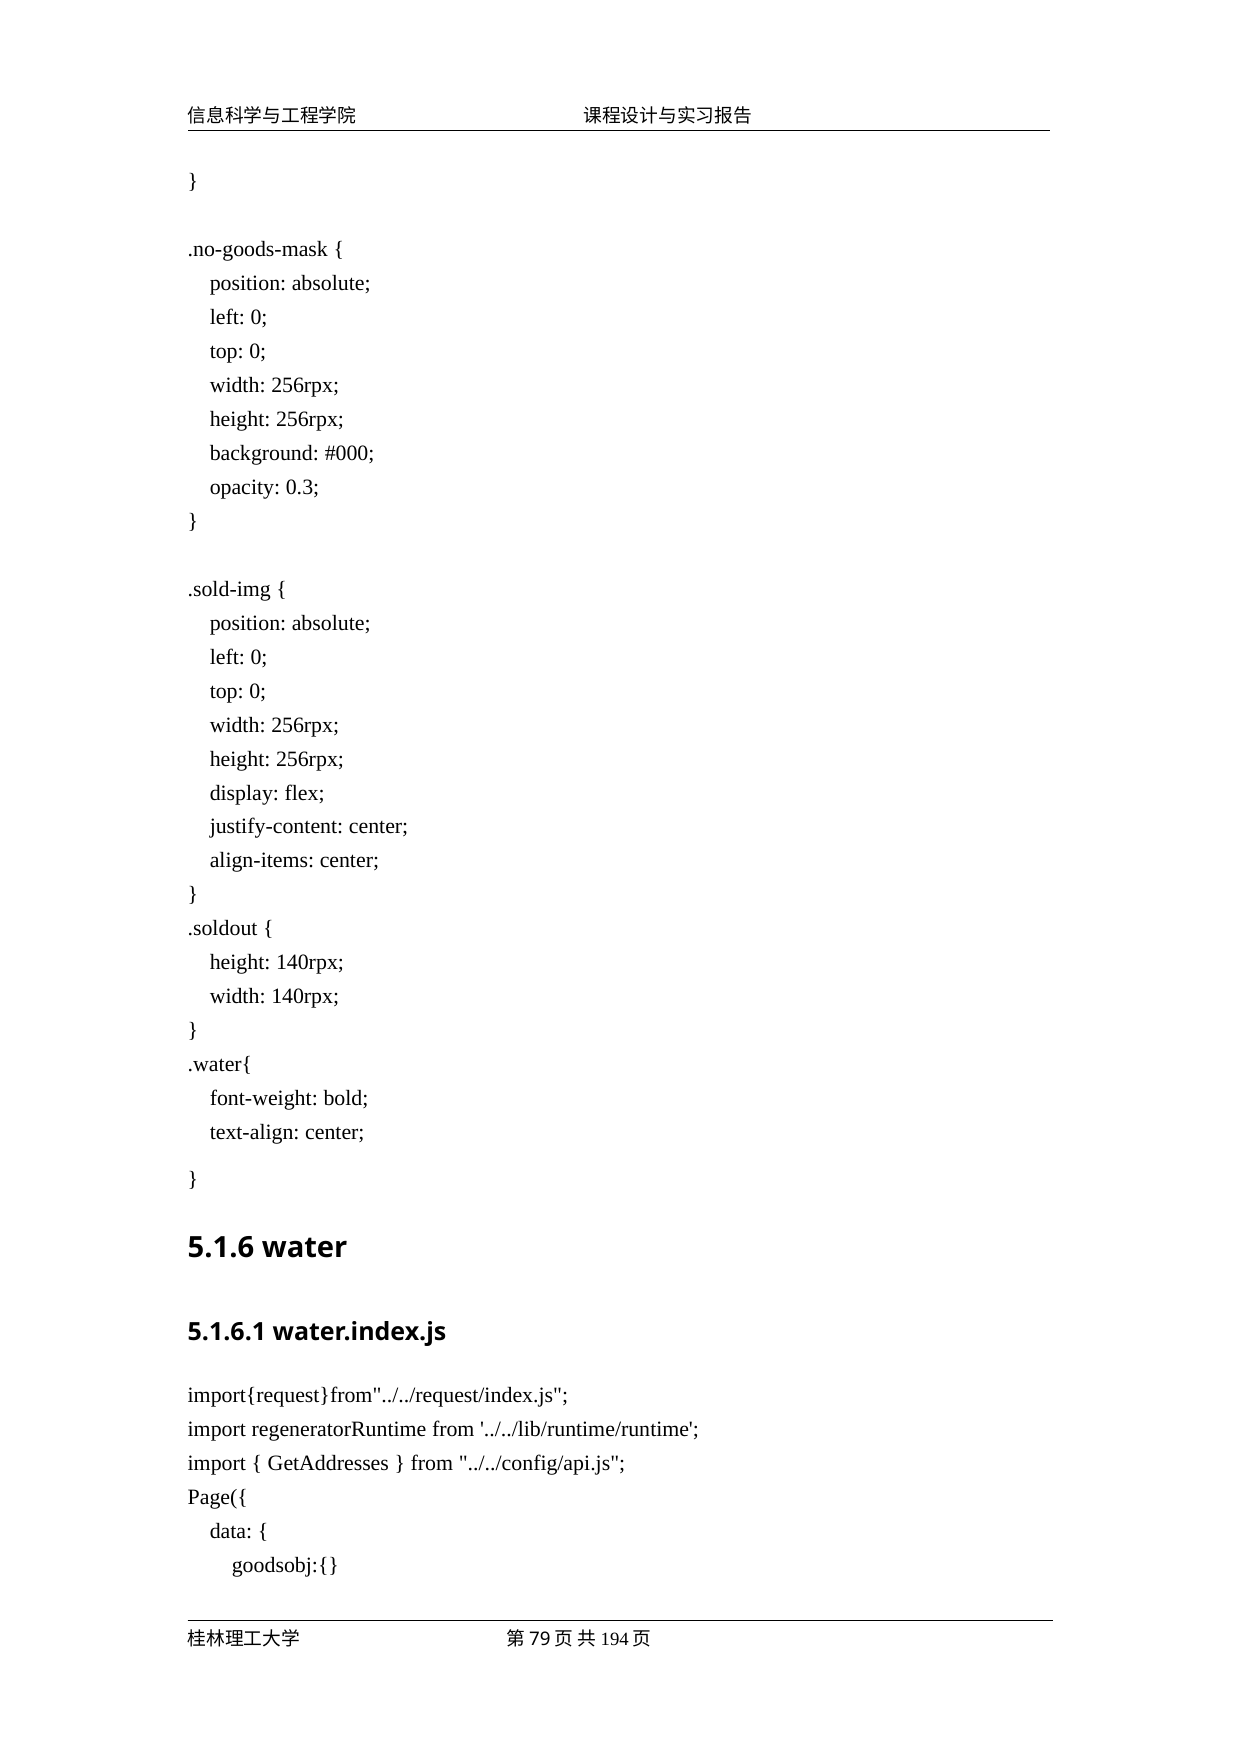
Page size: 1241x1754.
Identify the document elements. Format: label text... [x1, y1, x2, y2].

text import regeneratorRuntime from '../../lib/runtime/runtime'; [187, 1411, 1053, 1445]
text goodsobj:{} [187, 1547, 1053, 1581]
text font-weight: bold; [187, 1081, 1053, 1115]
text Page({ [187, 1479, 1053, 1513]
text data: { [187, 1513, 1053, 1547]
text width: 256rpx; [187, 707, 1053, 741]
text height: 256rpx; [187, 741, 1053, 775]
text width: 256rpx; [187, 368, 1053, 402]
text .water{ [187, 1047, 1053, 1081]
text background: #000; [187, 436, 1053, 469]
text justify-content: center; [187, 809, 1053, 843]
text .no-goods-mask { [187, 232, 1053, 266]
text import { GetAddresses } from "../../config/api.js"; [187, 1445, 1053, 1479]
text position: absolute; [187, 605, 1053, 639]
text display: flex; [187, 775, 1053, 809]
text .soldout { [187, 911, 1053, 945]
text } [187, 1161, 1053, 1195]
text } [187, 503, 1053, 537]
text top: 0; [187, 334, 1053, 368]
text } [187, 877, 1053, 911]
text } [187, 1013, 1053, 1047]
text text-align: center; [187, 1115, 1053, 1149]
list 5.1.6 water [187, 1212, 1053, 1280]
text .sold-img { [187, 571, 1053, 605]
text top: 0; [187, 673, 1053, 707]
text left: 0; [187, 300, 1053, 334]
text height: 256rpx; [187, 402, 1053, 436]
text height: 140rpx; [187, 945, 1053, 979]
text import{request}from"../../request/index.js"; [187, 1377, 1053, 1411]
text } [187, 164, 1053, 198]
text align-items: center; [187, 843, 1053, 877]
list 5.1.6.1 water.index.js [187, 1297, 1053, 1365]
text width: 140rpx; [187, 979, 1053, 1013]
text opacity: 0.3; [187, 469, 1053, 503]
text left: 0; [187, 639, 1053, 673]
text position: absolute; [187, 266, 1053, 300]
